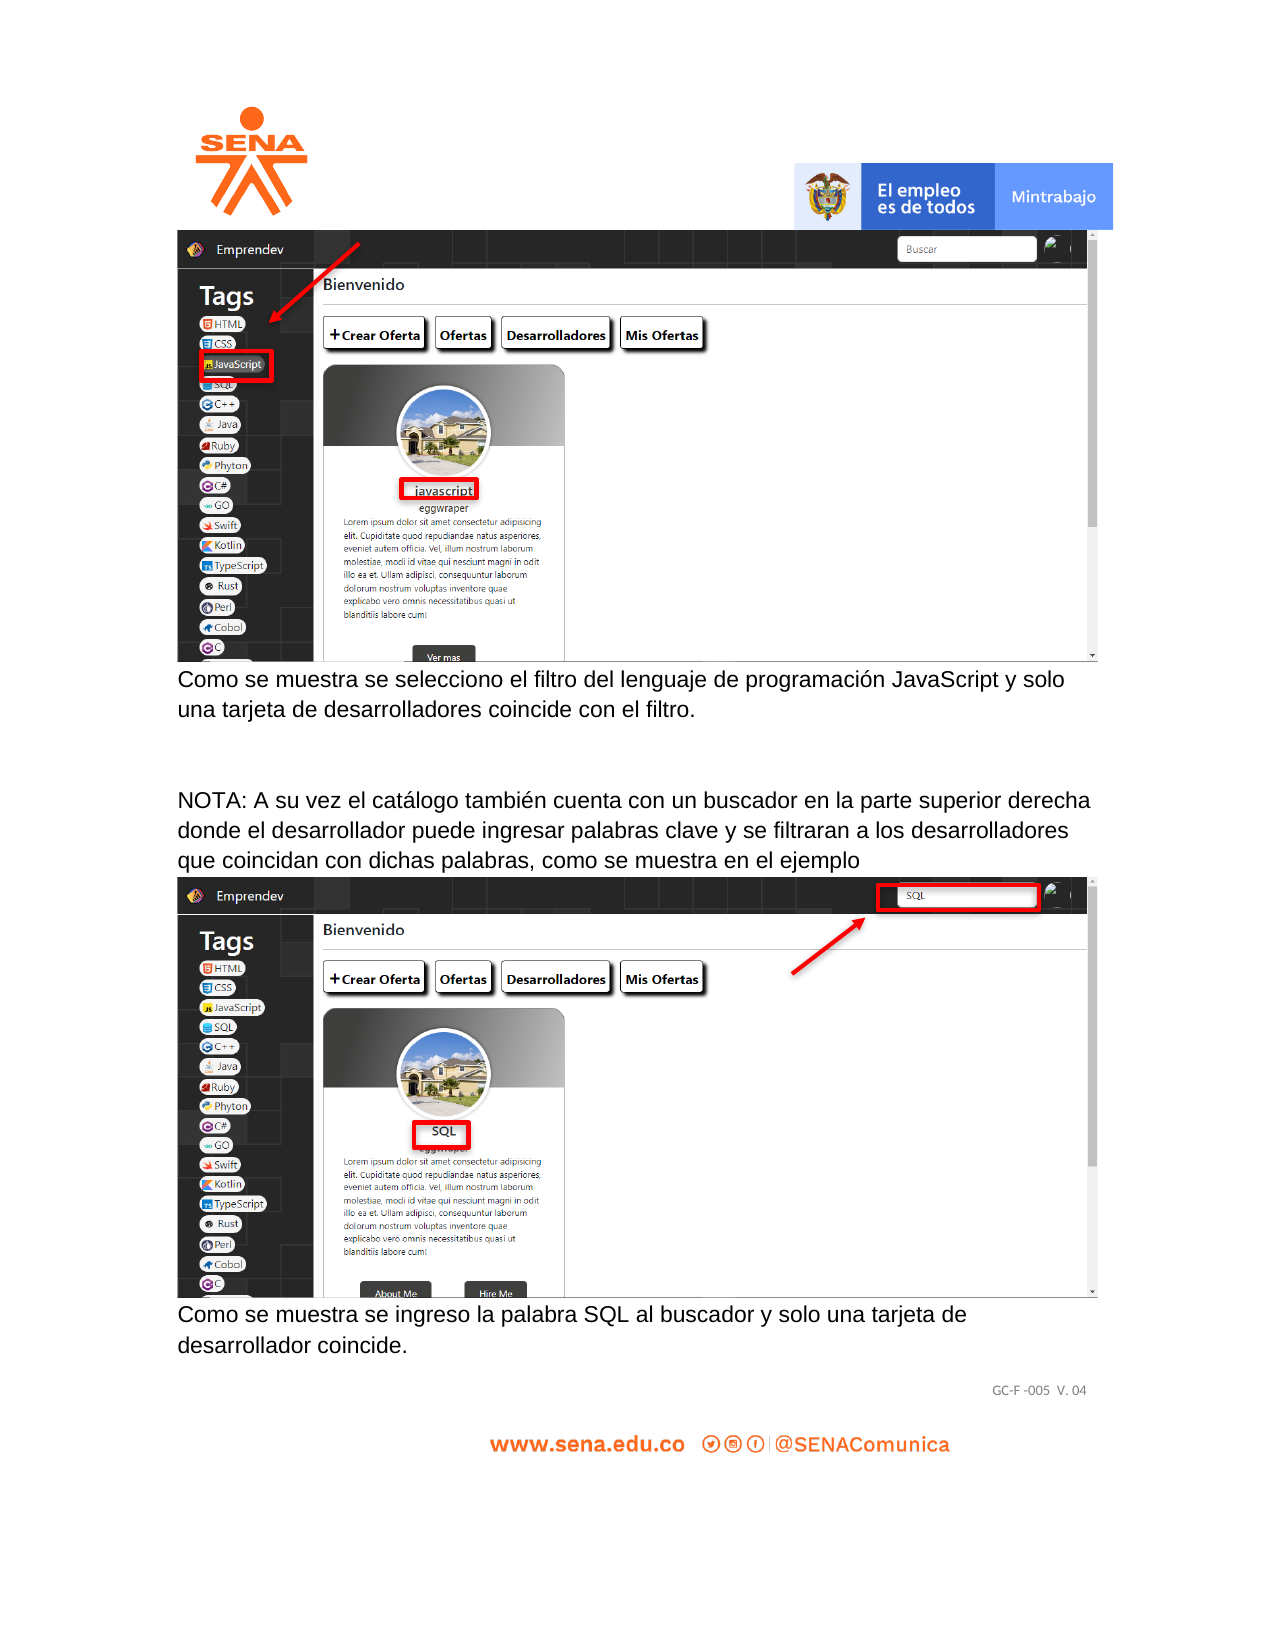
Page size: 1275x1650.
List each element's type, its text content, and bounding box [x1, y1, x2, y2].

picture [177, 877, 1098, 1298]
text NOTA: A su vez el catálogo también cuenta con un buscador en la parte superior derecha donde el desarrollador puede ingresar palabras clave y se filtraran a los desarrolladores que coincidan con dichas palabras, como se muestra en el ejemplo [177, 787, 1098, 873]
text Como se muestra se ingreso la palabra SQL al buscador y solo una tarjeta de desarrollador coincide. [177, 1301, 1098, 1358]
picture [478, 1423, 960, 1464]
picture [177, 85, 1114, 662]
text Como se muestra se selecciono el filtro del lenguaje de programación JavaScript y solo una tarjeta de desarrolladores coincide con el filtro. [177, 666, 1098, 722]
